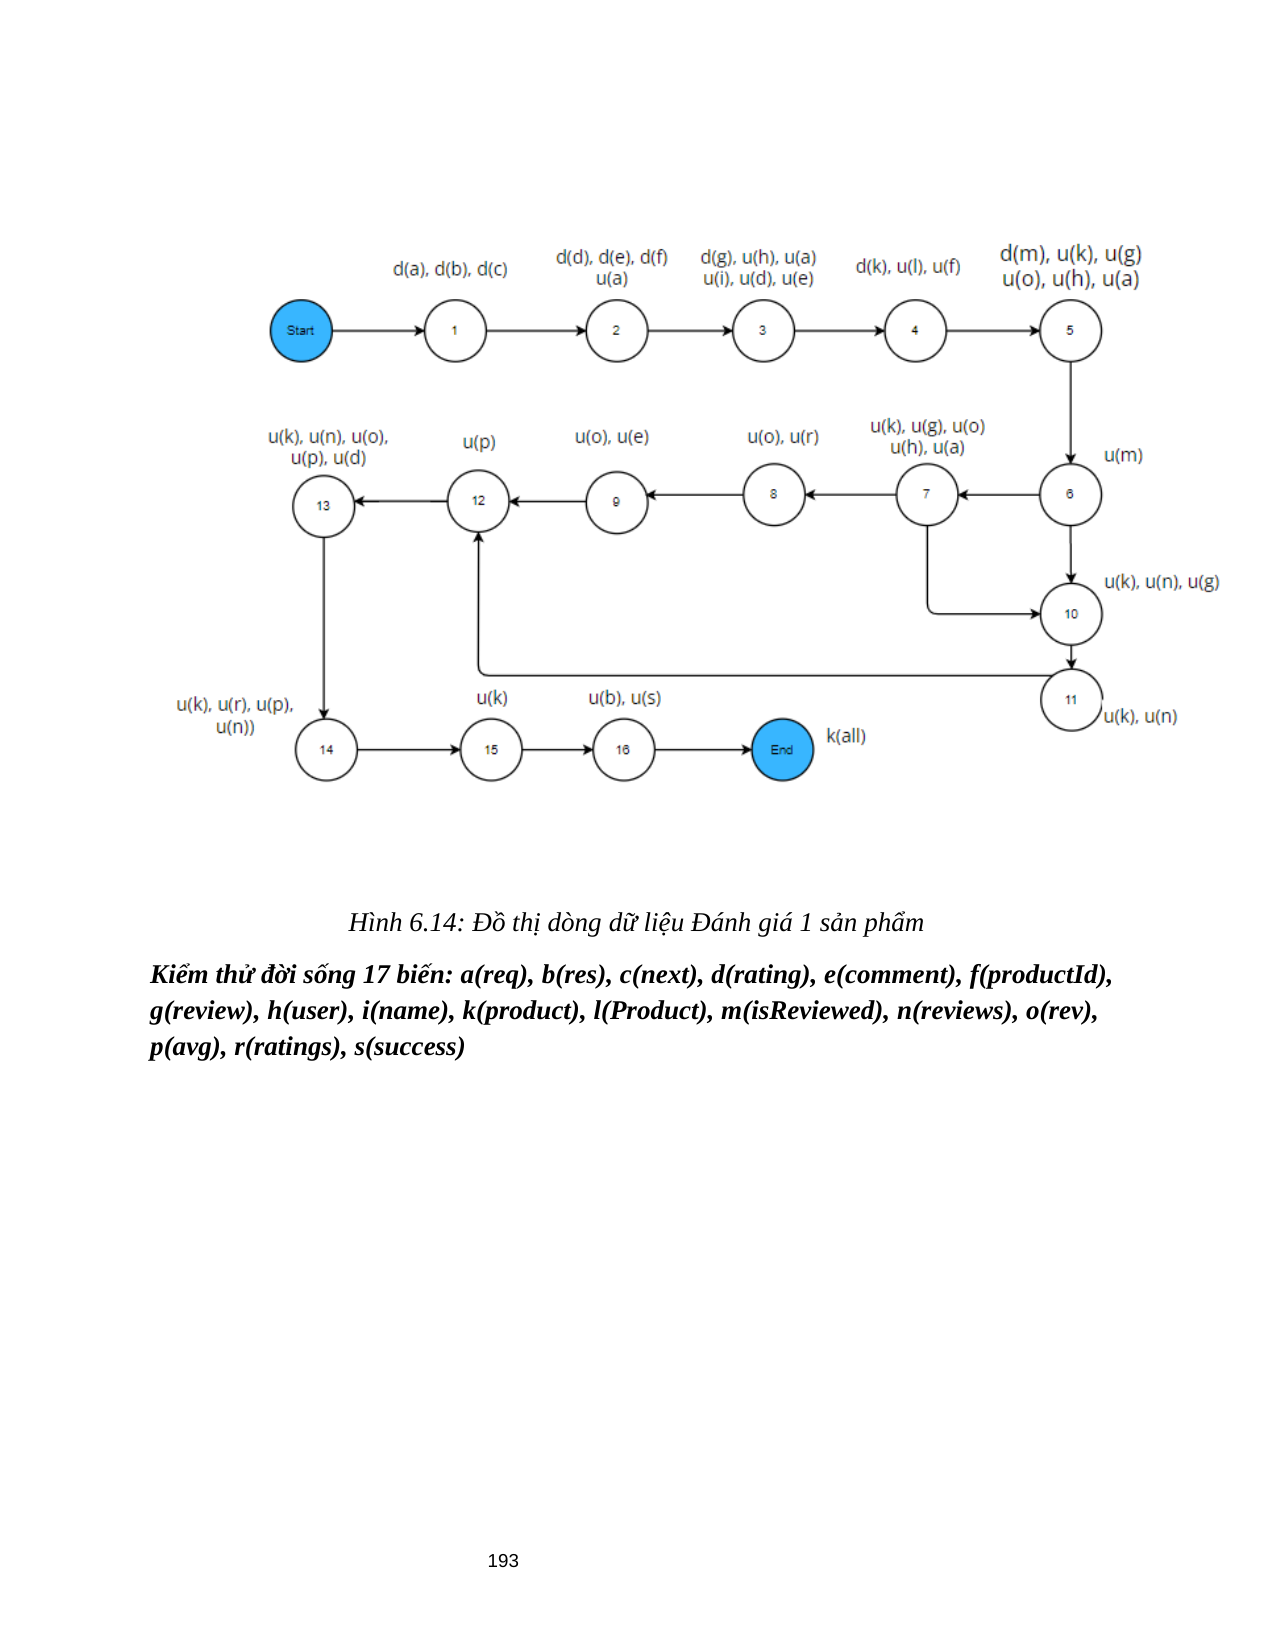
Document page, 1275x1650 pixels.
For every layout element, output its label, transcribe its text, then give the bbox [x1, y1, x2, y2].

picture [150, 150, 1251, 856]
text Kiểm thử đời sống 17 biến: a(req), b(res), c(next), d(rating), e(comment), f(productId), g(review), h(user), i(name), k(product), l(Product), m(isReviewed), n(reviews), o(rev), p(avg), r(ratings), s(success) [150, 958, 1125, 1061]
text Hình 6.14: Đồ thị dòng dữ liệu Đánh giá 1 sản phẩm [150, 907, 1125, 938]
